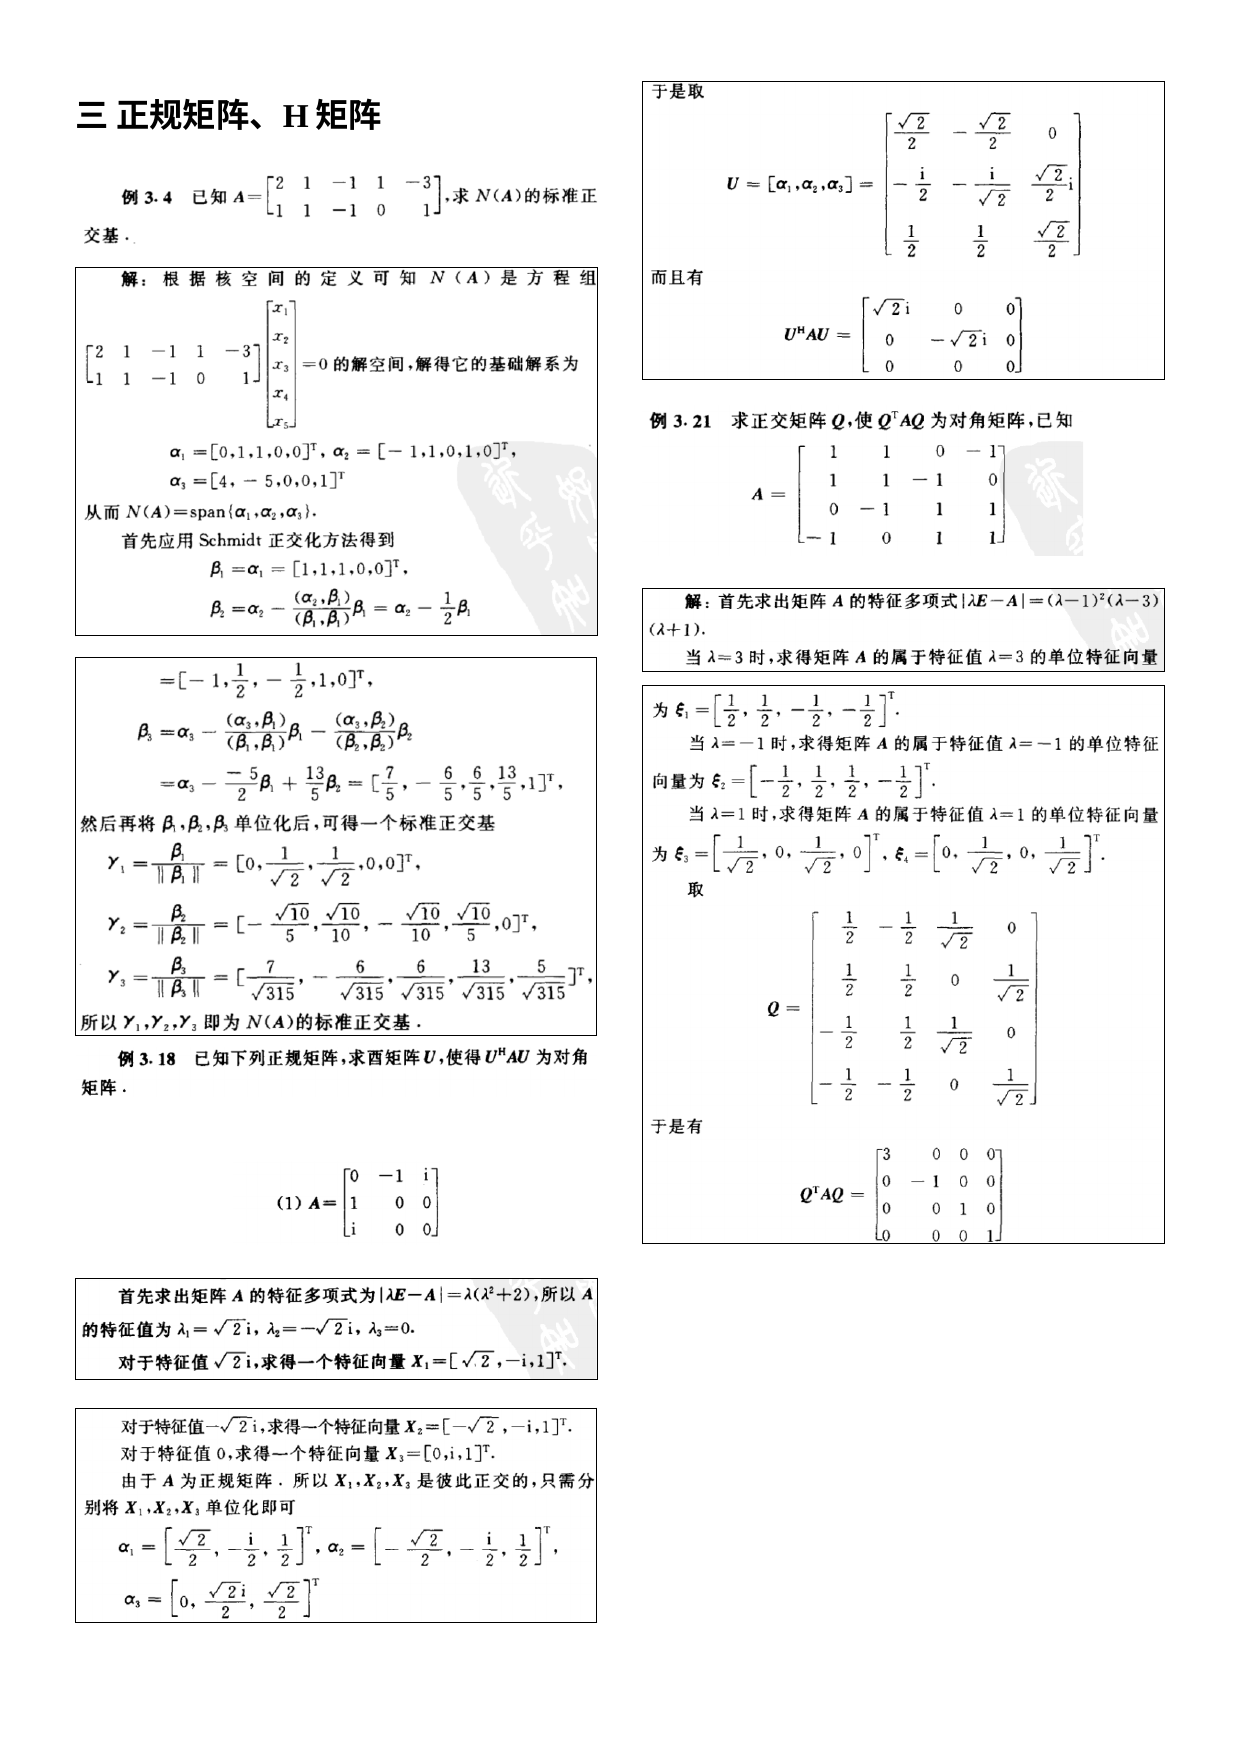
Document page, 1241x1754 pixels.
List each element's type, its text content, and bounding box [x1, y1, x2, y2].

picture [643, 686, 1164, 1243]
subtitle 三 正规矩阵、H矩阵 [75, 81, 598, 146]
picture [75, 169, 598, 244]
picture [233, 1161, 440, 1245]
picture [76, 1279, 597, 1379]
picture [643, 82, 1164, 379]
picture [642, 405, 1084, 556]
picture [75, 1047, 598, 1097]
picture [76, 1409, 596, 1622]
picture [76, 268, 597, 635]
picture [643, 589, 1164, 671]
picture [76, 658, 596, 1035]
